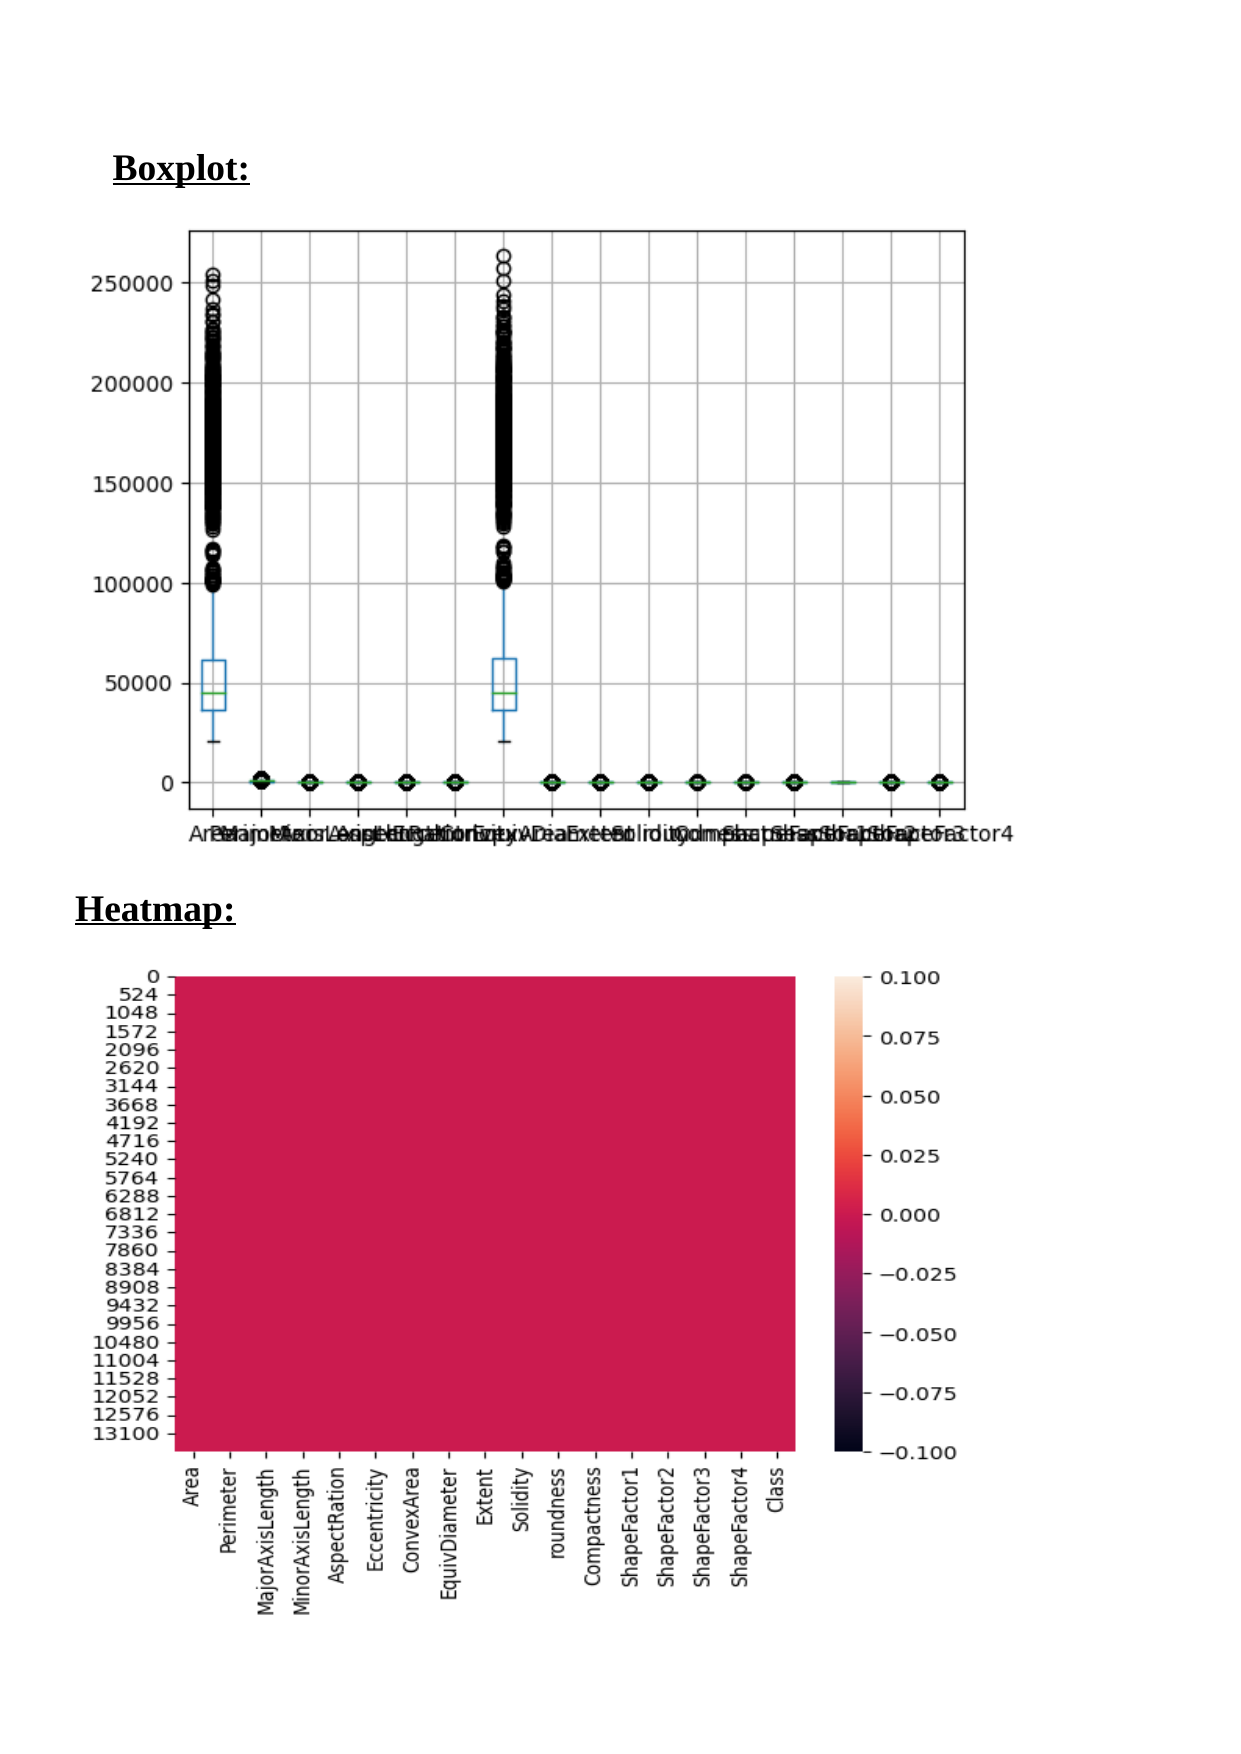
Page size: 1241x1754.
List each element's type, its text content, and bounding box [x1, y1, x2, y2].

text Boxplot: [112, 145, 1165, 188]
text Heatmap: [75, 886, 1165, 929]
picture [75, 956, 974, 1625]
picture [75, 215, 1030, 862]
